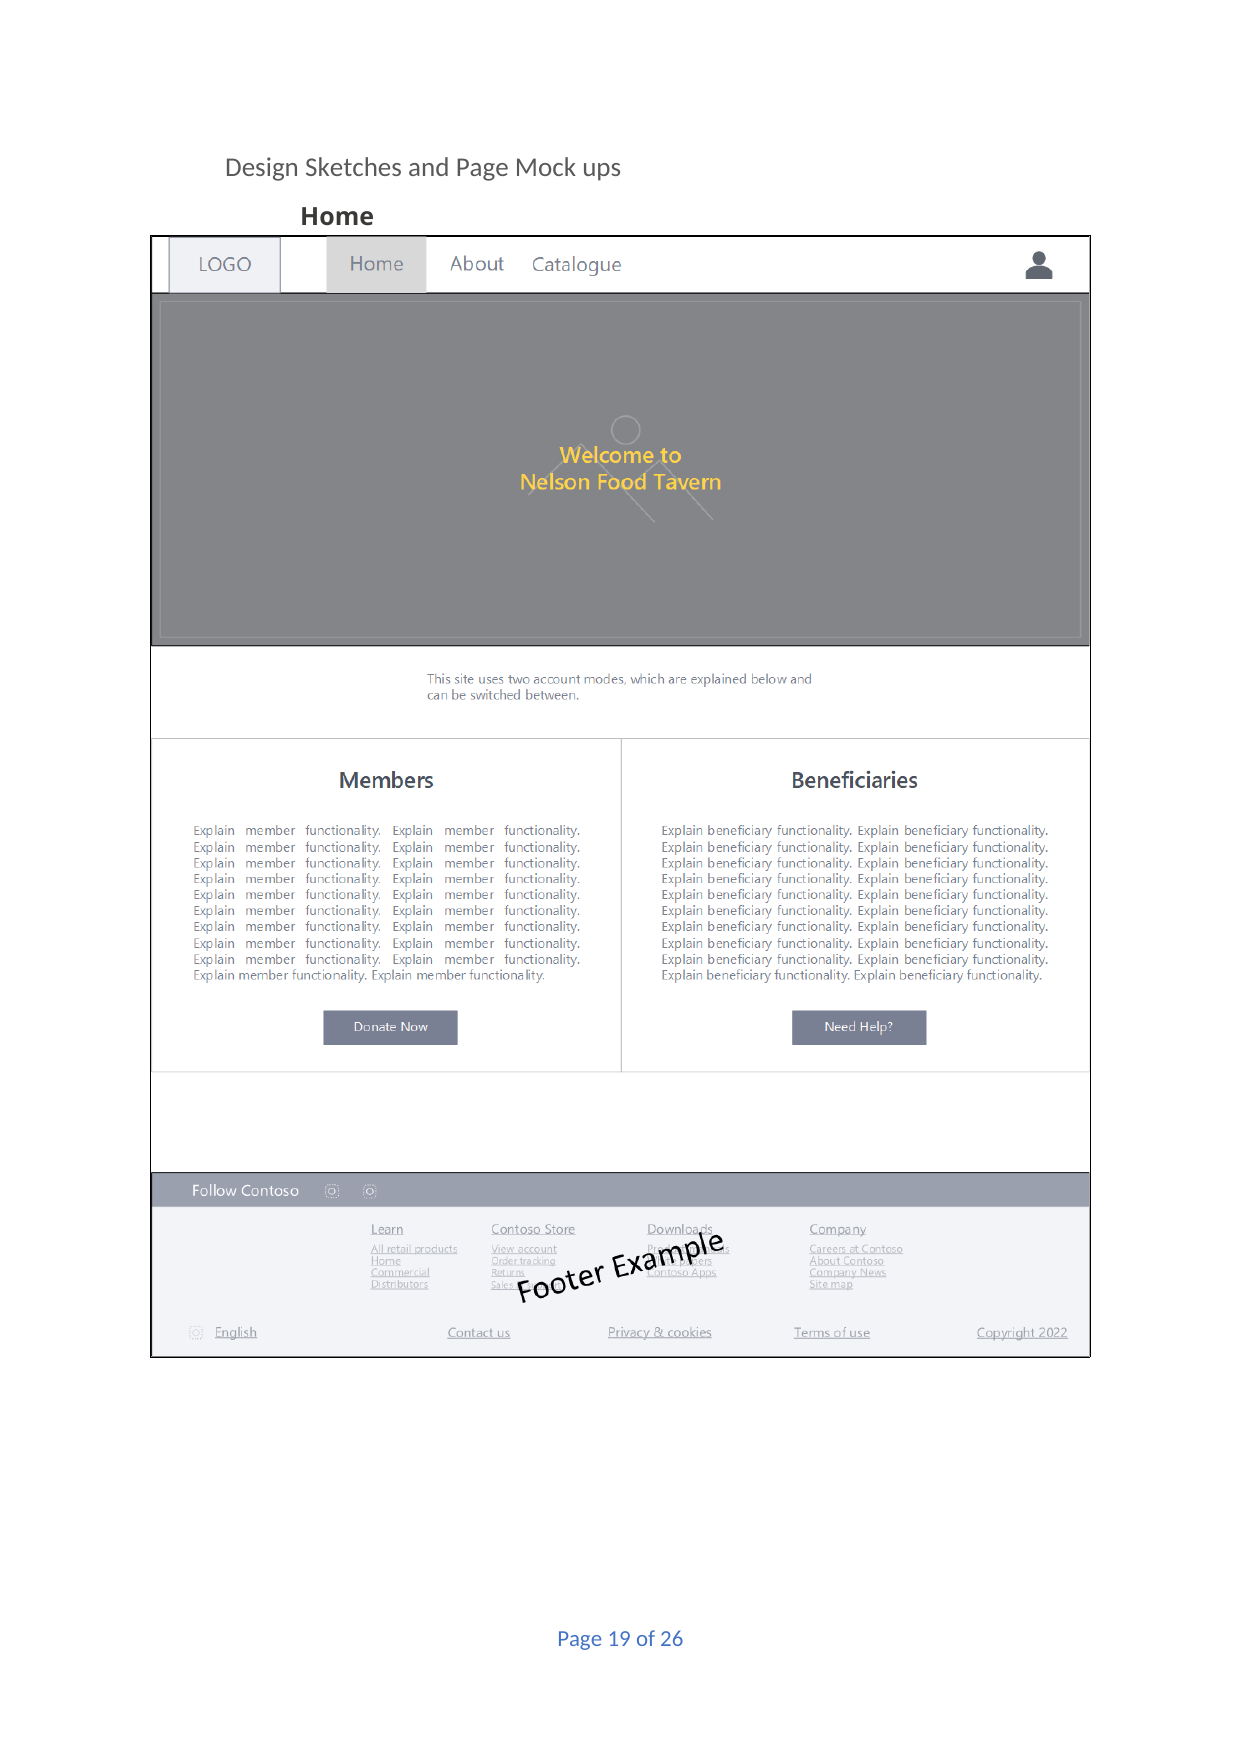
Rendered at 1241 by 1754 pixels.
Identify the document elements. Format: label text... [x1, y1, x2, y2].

picture [151, 236, 1090, 1357]
subtitle Home [300, 198, 1090, 232]
subtitle Design Sketches and Page Mock ups [225, 150, 1090, 183]
